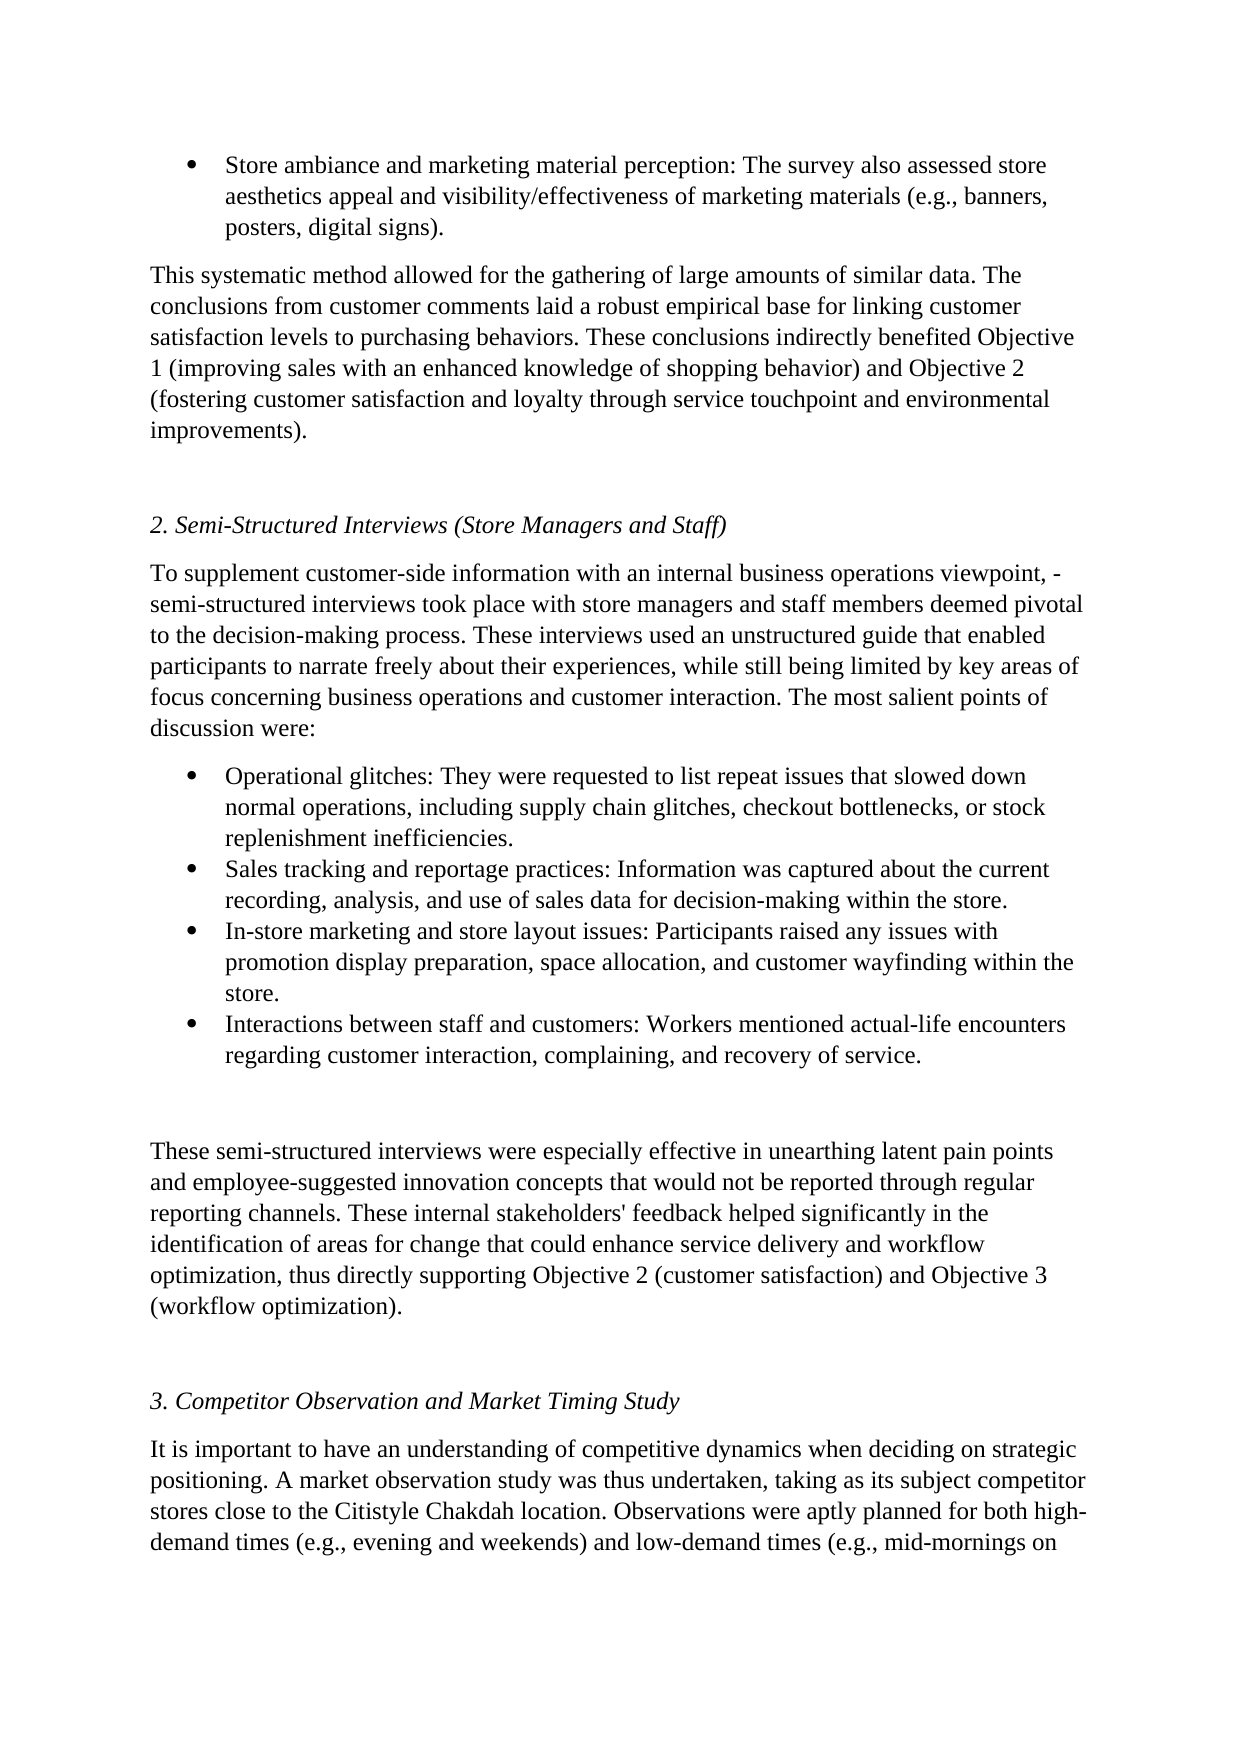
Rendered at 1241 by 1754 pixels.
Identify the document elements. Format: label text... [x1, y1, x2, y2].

list Operational glitches: They were requested to list repeat issues that slowed down normal operations, including supply chain glitches, checkout bottlenecks, or stock replenishment inefficiencies. [187, 761, 1090, 852]
text 3. Competitor Observation and Market Timing Study [150, 1386, 1090, 1415]
text 2. Semi-Structured Interviews (Store Managers and Staff) [150, 510, 1090, 539]
list Sales tracking and reportage practices: Information was captured about the current recording, analysis, and use of sales data for decision-making within the store. [187, 854, 1090, 914]
text This systematic method allowed for the gathering of large amounts of similar data. The conclusions from customer comments laid a robust empirical base for linking customer satisfaction levels to purchasing behaviors. These conclusions indirectly benefited Objective 1 (improving sales with an enhanced knowledge of shopping behavior) and Objective 2 (fostering customer satisfaction and loyalty through service touchpoint and environmental improvements). [150, 260, 1090, 444]
list Interactions between staff and customers: Workers mentioned actual-life encounters regarding customer interaction, complaining, and recovery of service. [187, 1009, 1090, 1069]
list In-store marketing and store layout issues: Participants raised any issues with promotion display preparation, space allocation, and customer wayfinding within the store. [187, 916, 1090, 1007]
text These semi-structured interviews were especially effective in unearthing latent pain points and employee-suggested innovation concepts that would not be reported through regular reporting channels. These internal stakeholders' feedback helped significantly in the identification of areas for change that could enhance service delivery and workflow optimization, thus directly supporting Objective 2 (customer satisfaction) and Objective 3 (workflow optimization). [150, 1136, 1090, 1320]
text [150, 1434, 1090, 1556]
list Store ambiance and marketing material perception: The survey also assessed store aesthetics appeal and visibility/effectiveness of marketing materials (e.g., banners, posters, digital signs). [187, 150, 1090, 241]
text To supplement customer-side information with an internal business operations viewpoint, -semi-structured interviews took place with store managers and staff members deemed pivotal to the decision-making process. These interviews used an unstructured guide that enabled participants to narrate freely about their experiences, while still being limited by key areas of focus concerning business operations and customer interaction. The most salient points of discussion were: [150, 558, 1090, 742]
